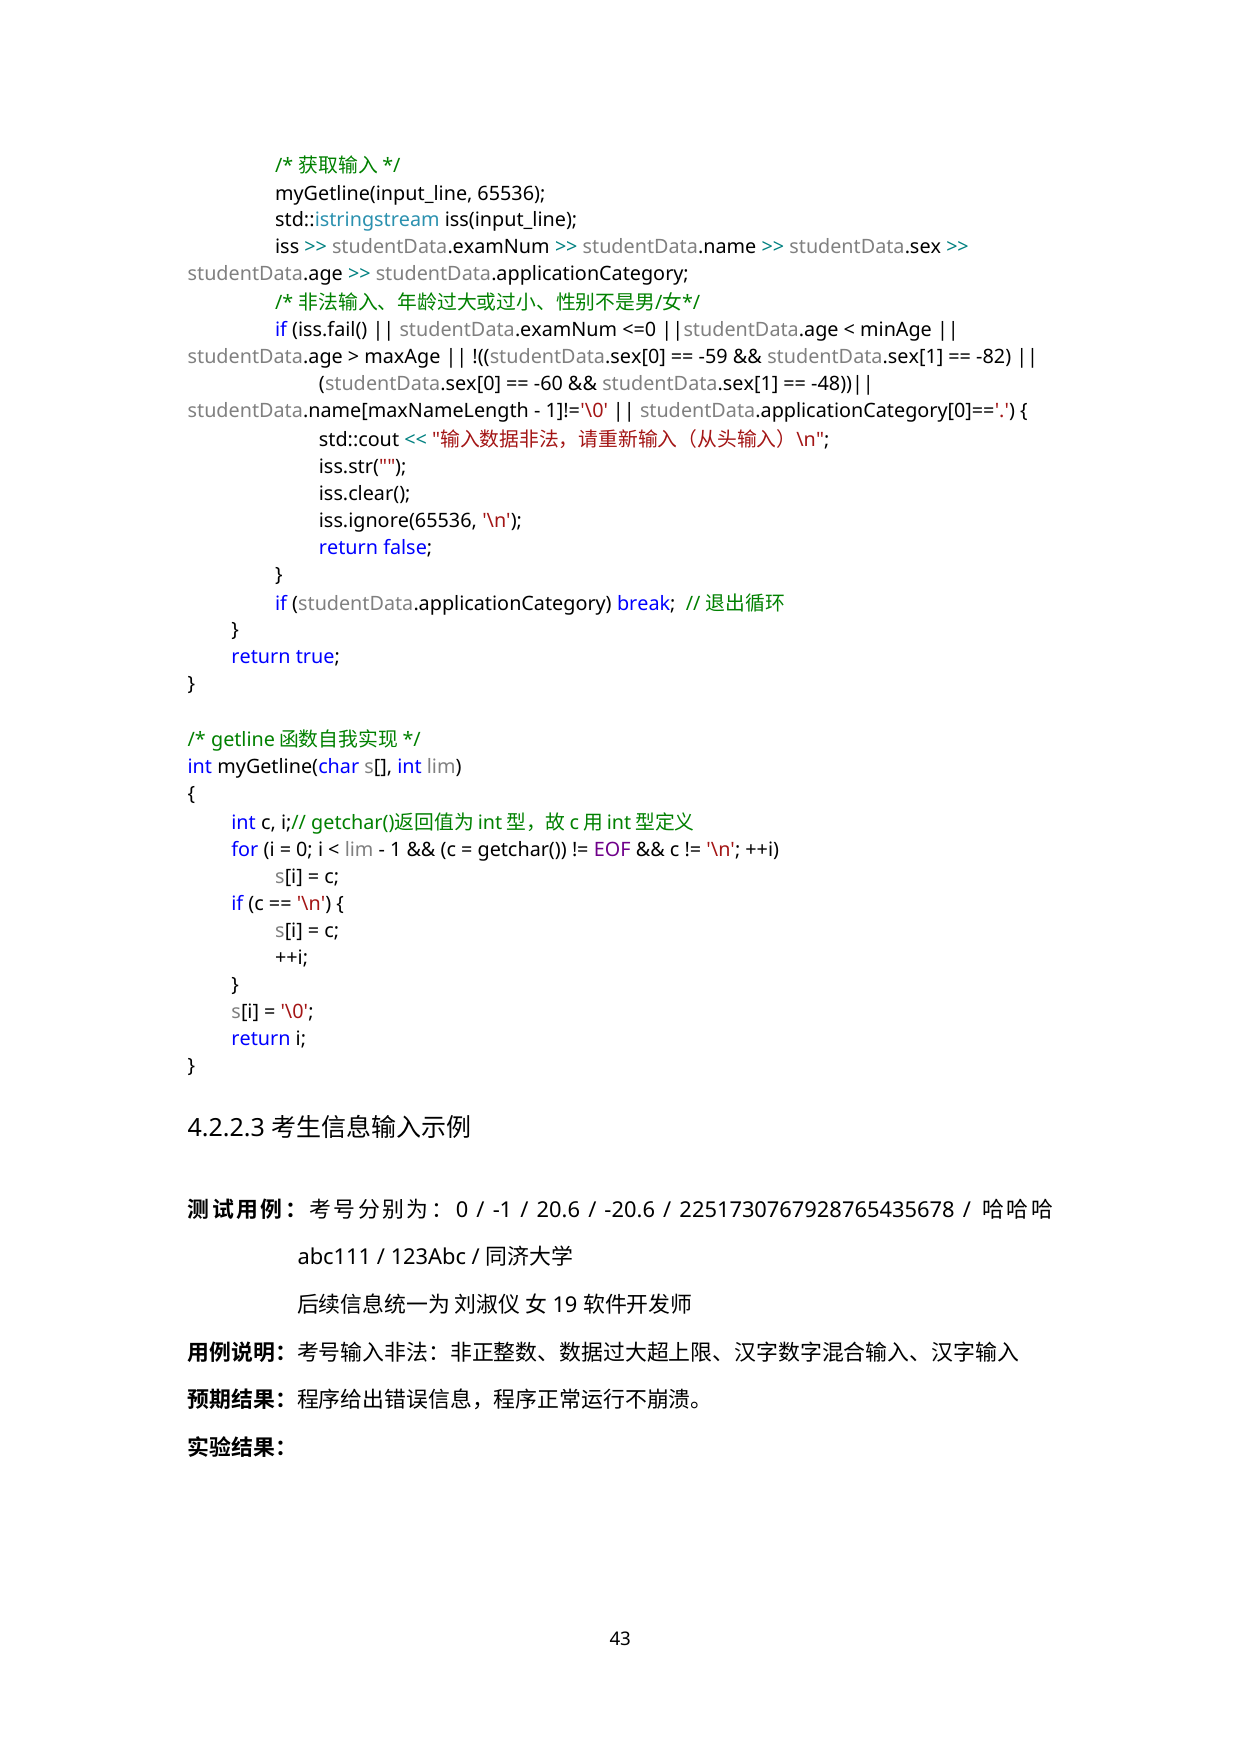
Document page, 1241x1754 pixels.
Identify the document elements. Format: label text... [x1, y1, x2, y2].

text int c, i;// getchar()返回值为int型，故c用int型定义 [187, 806, 1053, 835]
text 预期结果：程序给出错误信息，程序正常运行不崩溃。 [187, 1382, 1053, 1414]
text return false; [187, 533, 1053, 560]
text { [187, 779, 1053, 806]
text 实验结果： [187, 1429, 1053, 1461]
text (studentData.sex[0] == -60 && studentData.sex[1] == -48))||studentData.name[maxNameLength - 1]!='\0' || studentData.applicationCategory[0]=='.') { [187, 369, 1053, 423]
subtitle 4.2.2.3 考生信息输入示例 [187, 1107, 1053, 1143]
text std::istringstream iss(input_line); [187, 206, 1053, 233]
text iss.str(""); [187, 452, 1053, 479]
text /* getline函数自我实现 */ [187, 724, 1053, 752]
text s[i] = c; [187, 916, 1053, 943]
text 测试用例：考号分别为：0 / -1 / 20.6 / -20.6 / 2251730767928765435678 / 哈哈哈abc111 / 123Abc / 同济大学 [187, 1192, 1053, 1271]
text /* 获取输入 */ [187, 150, 1053, 179]
text } [187, 670, 1053, 697]
text 用例说明：考号输入非法：非正整数、数据过大超上限、汉字数字混合输入、汉字输入 [187, 1334, 1053, 1366]
text if (studentData.applicationCategory) break; // 退出循环 [187, 587, 1053, 616]
text } [187, 970, 1053, 997]
text iss >> studentData.examNum >> studentData.name >> studentData.sex >> studentData.age >> studentData.applicationCategory; [187, 233, 1053, 287]
text s[i] = '\0'; [187, 997, 1053, 1024]
text 后续信息统一为 刘淑仪 女 19 软件开发师 [275, 1287, 1053, 1319]
text } [187, 616, 1053, 643]
text myGetline(input_line, 65536); [187, 179, 1053, 206]
text iss.clear(); [187, 479, 1053, 506]
text /* 非法输入、年龄过大或过小、性别不是男/女*/ [187, 287, 1053, 315]
text std::cout << "输入数据非法，请重新输入（从头输入）\n"; [187, 423, 1053, 452]
text iss.ignore(65536, '\n'); [187, 506, 1053, 533]
text } [187, 560, 1053, 587]
text if (iss.fail() || studentData.examNum <=0 ||studentData.age < minAge || studentData.age > maxAge || !((studentData.sex[0] == -59 && studentData.sex[1] == -82) || [187, 315, 1053, 369]
text int myGetline(char s[], int lim) [187, 752, 1053, 779]
text } [187, 1051, 1053, 1078]
text return i; [187, 1024, 1053, 1051]
text s[i] = c; [187, 862, 1053, 889]
text for (i = 0; i < lim - 1 && (c = getchar()) != EOF && c != '\n'; ++i) [187, 835, 1053, 862]
text return true; [187, 643, 1053, 670]
text ++i; [187, 943, 1053, 970]
text if (c == '\n') { [187, 889, 1053, 916]
